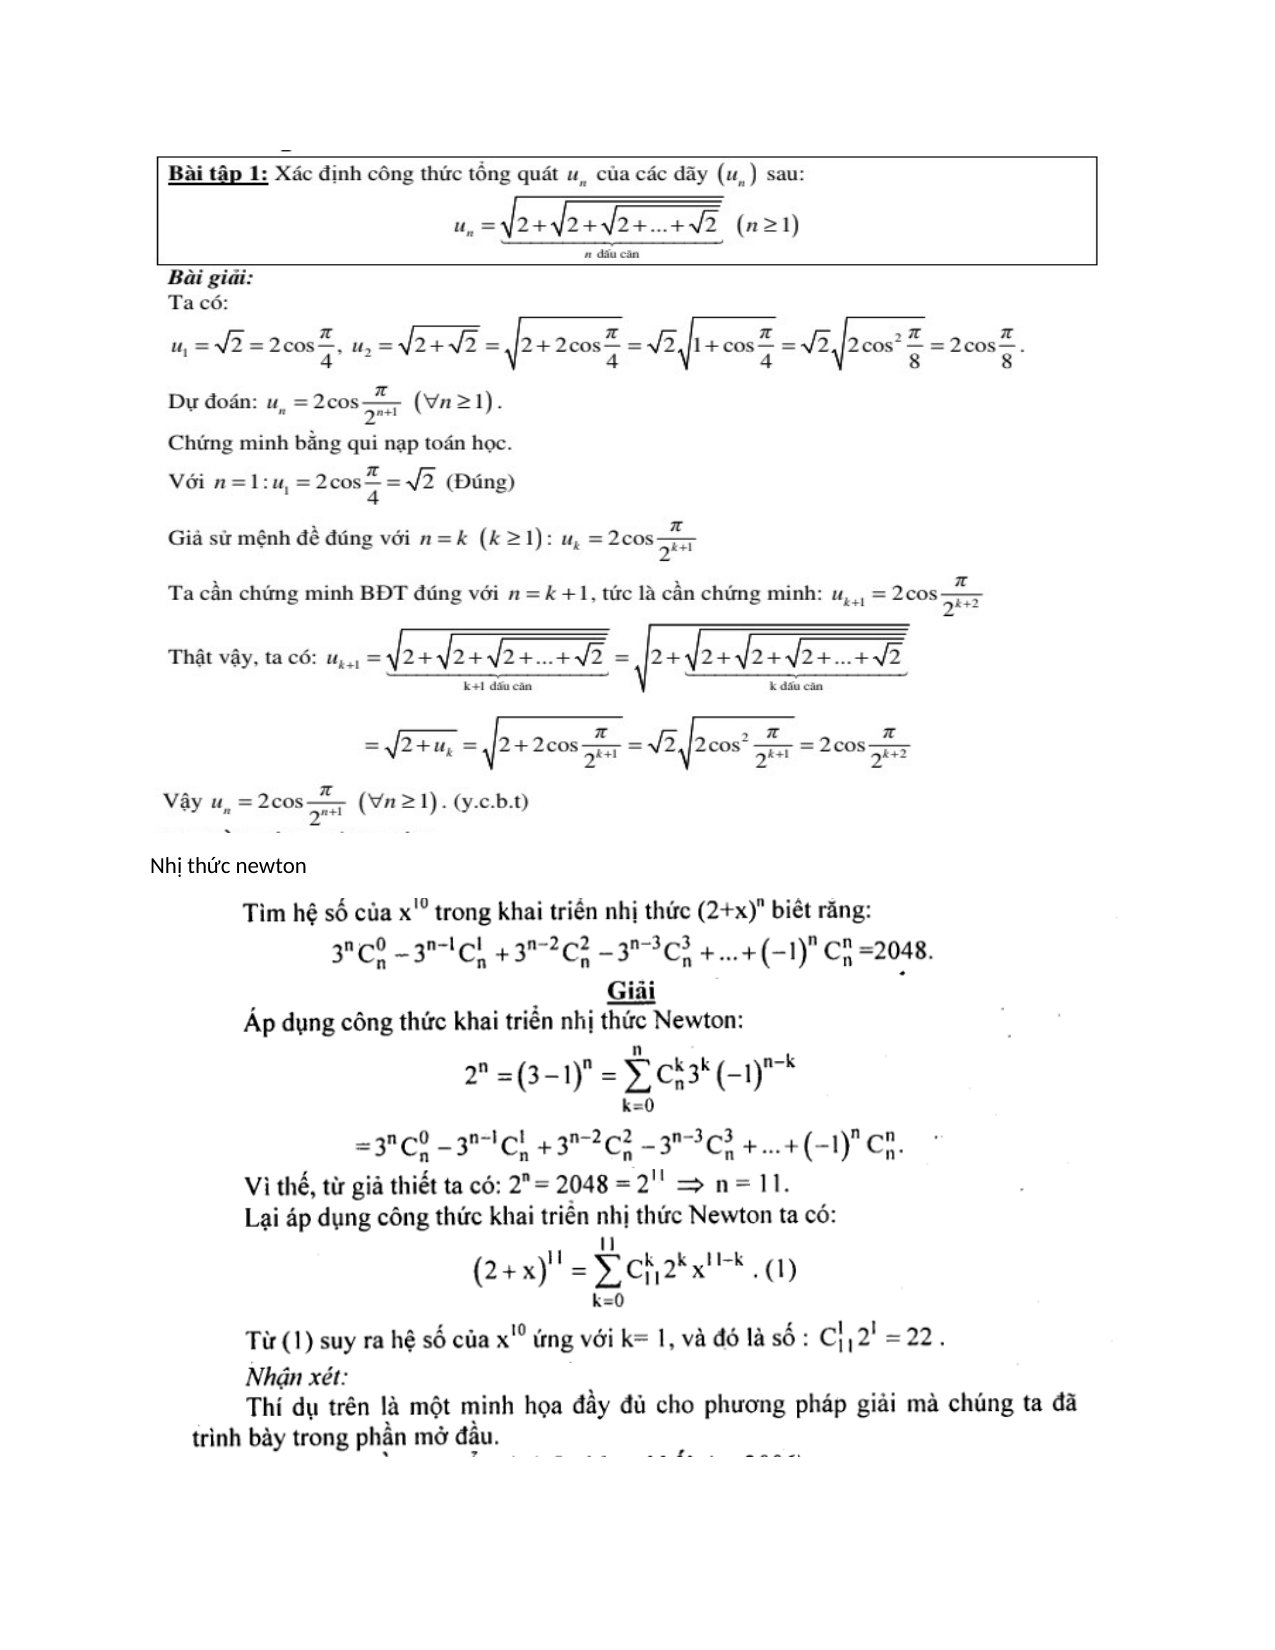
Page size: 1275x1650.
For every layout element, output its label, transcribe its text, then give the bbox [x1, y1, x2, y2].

picture [150, 898, 1125, 1457]
text Nhị thức newton [150, 851, 1125, 879]
picture [150, 150, 1125, 833]
